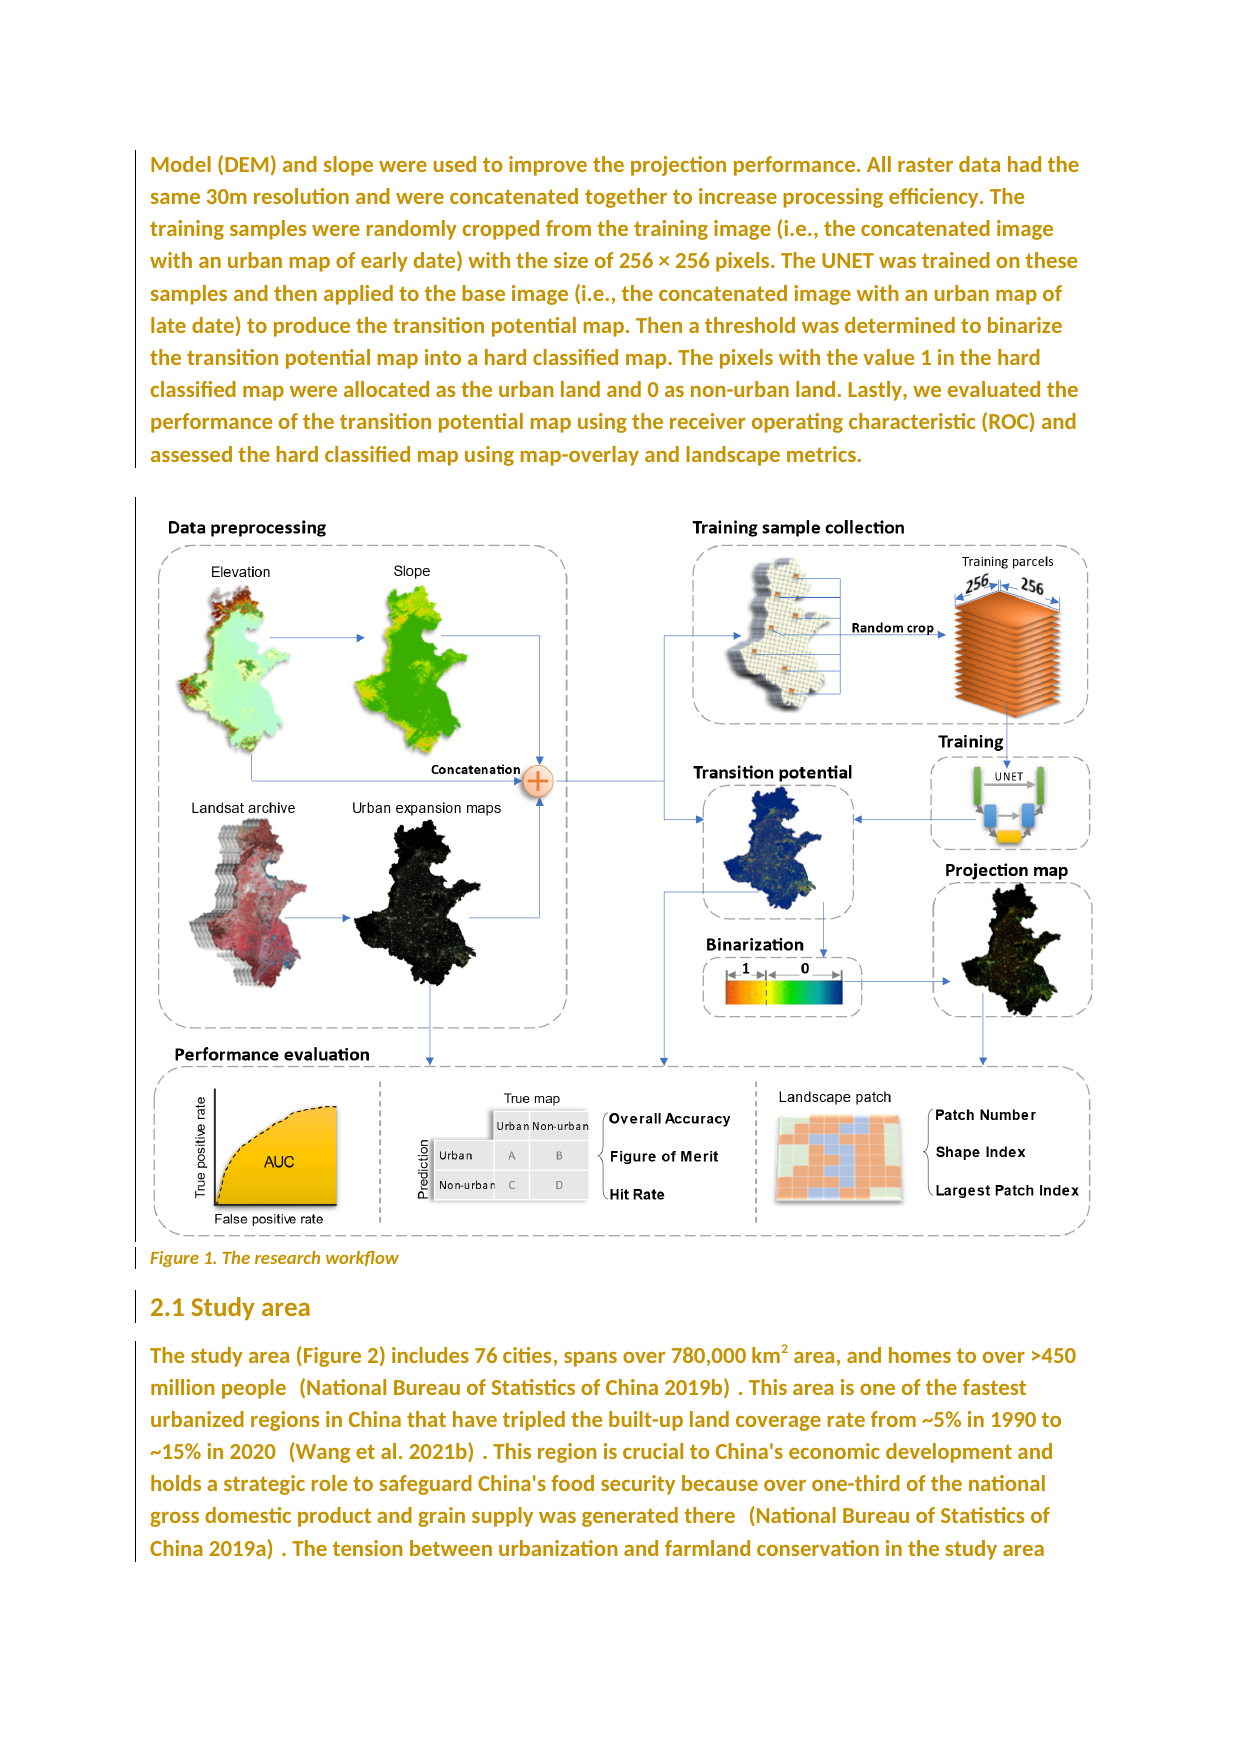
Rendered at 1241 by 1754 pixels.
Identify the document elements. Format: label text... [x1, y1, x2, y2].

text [150, 1341, 1090, 1562]
subtitle 2.1 Study area [150, 1290, 1090, 1323]
text Figure 1. The research workflow [150, 1247, 1090, 1269]
picture [150, 496, 1104, 1243]
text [150, 150, 1090, 468]
